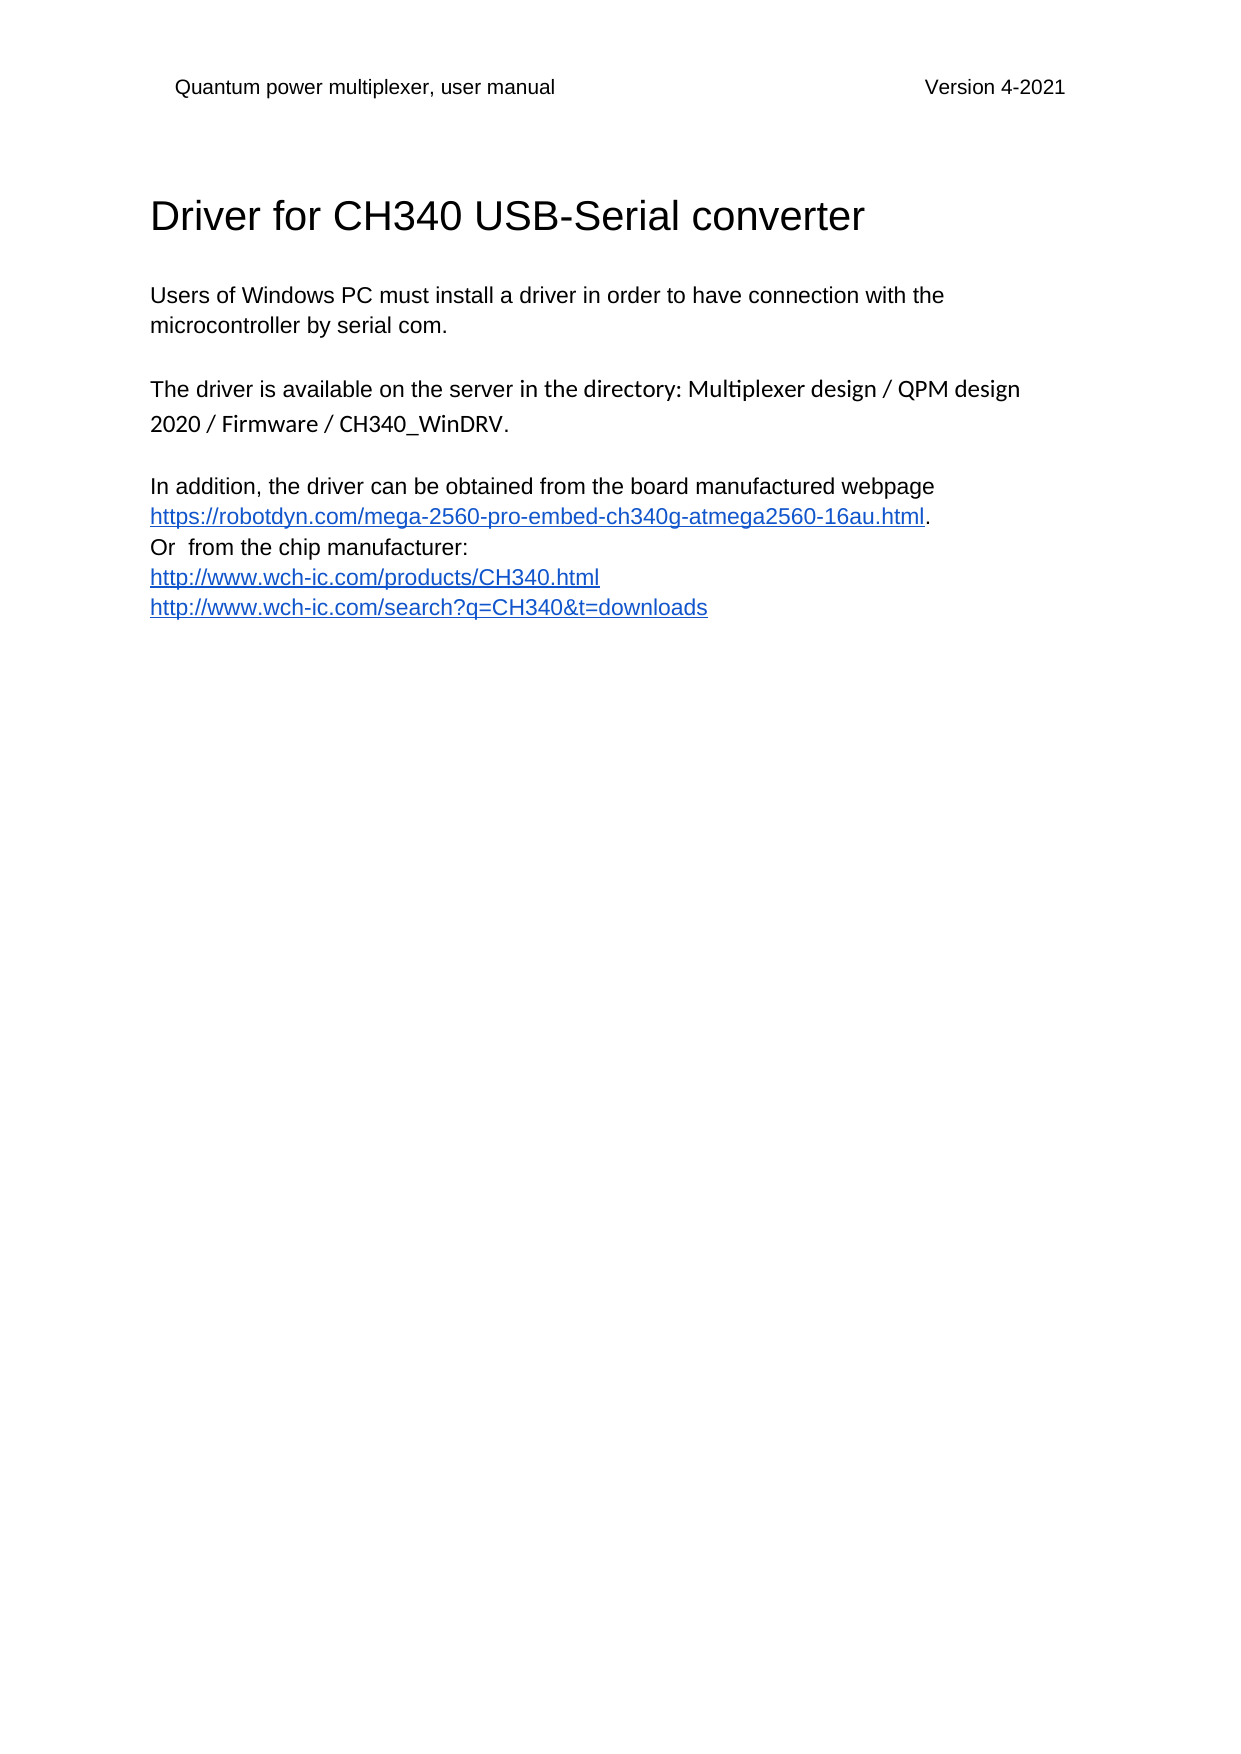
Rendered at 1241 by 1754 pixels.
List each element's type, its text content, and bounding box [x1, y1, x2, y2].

text http://www.wch-ic.com/products/CH340.html [150, 564, 1090, 590]
text The driver is available on the server in the directory: Multiplexer design / QPM design 2020 / Firmware / CH340_WinDRV. [150, 373, 1090, 438]
text Or from the chip manufacturer: [150, 533, 1090, 560]
text Users of Windows PC must install a driver in order to have connection with the microcontroller by serial com. [150, 282, 1090, 339]
text In addition, the driver can be obtained from the board manufactured webpage https://robotdyn.com/mega-2560-pro-embed-ch340g-atmega2560-16au.html. [150, 473, 1090, 530]
subtitle Driver for CH340 USB-Serial converter [150, 192, 1090, 239]
text http://www.wch-ic.com/search?q=CH340&t=downloads [150, 594, 1090, 620]
